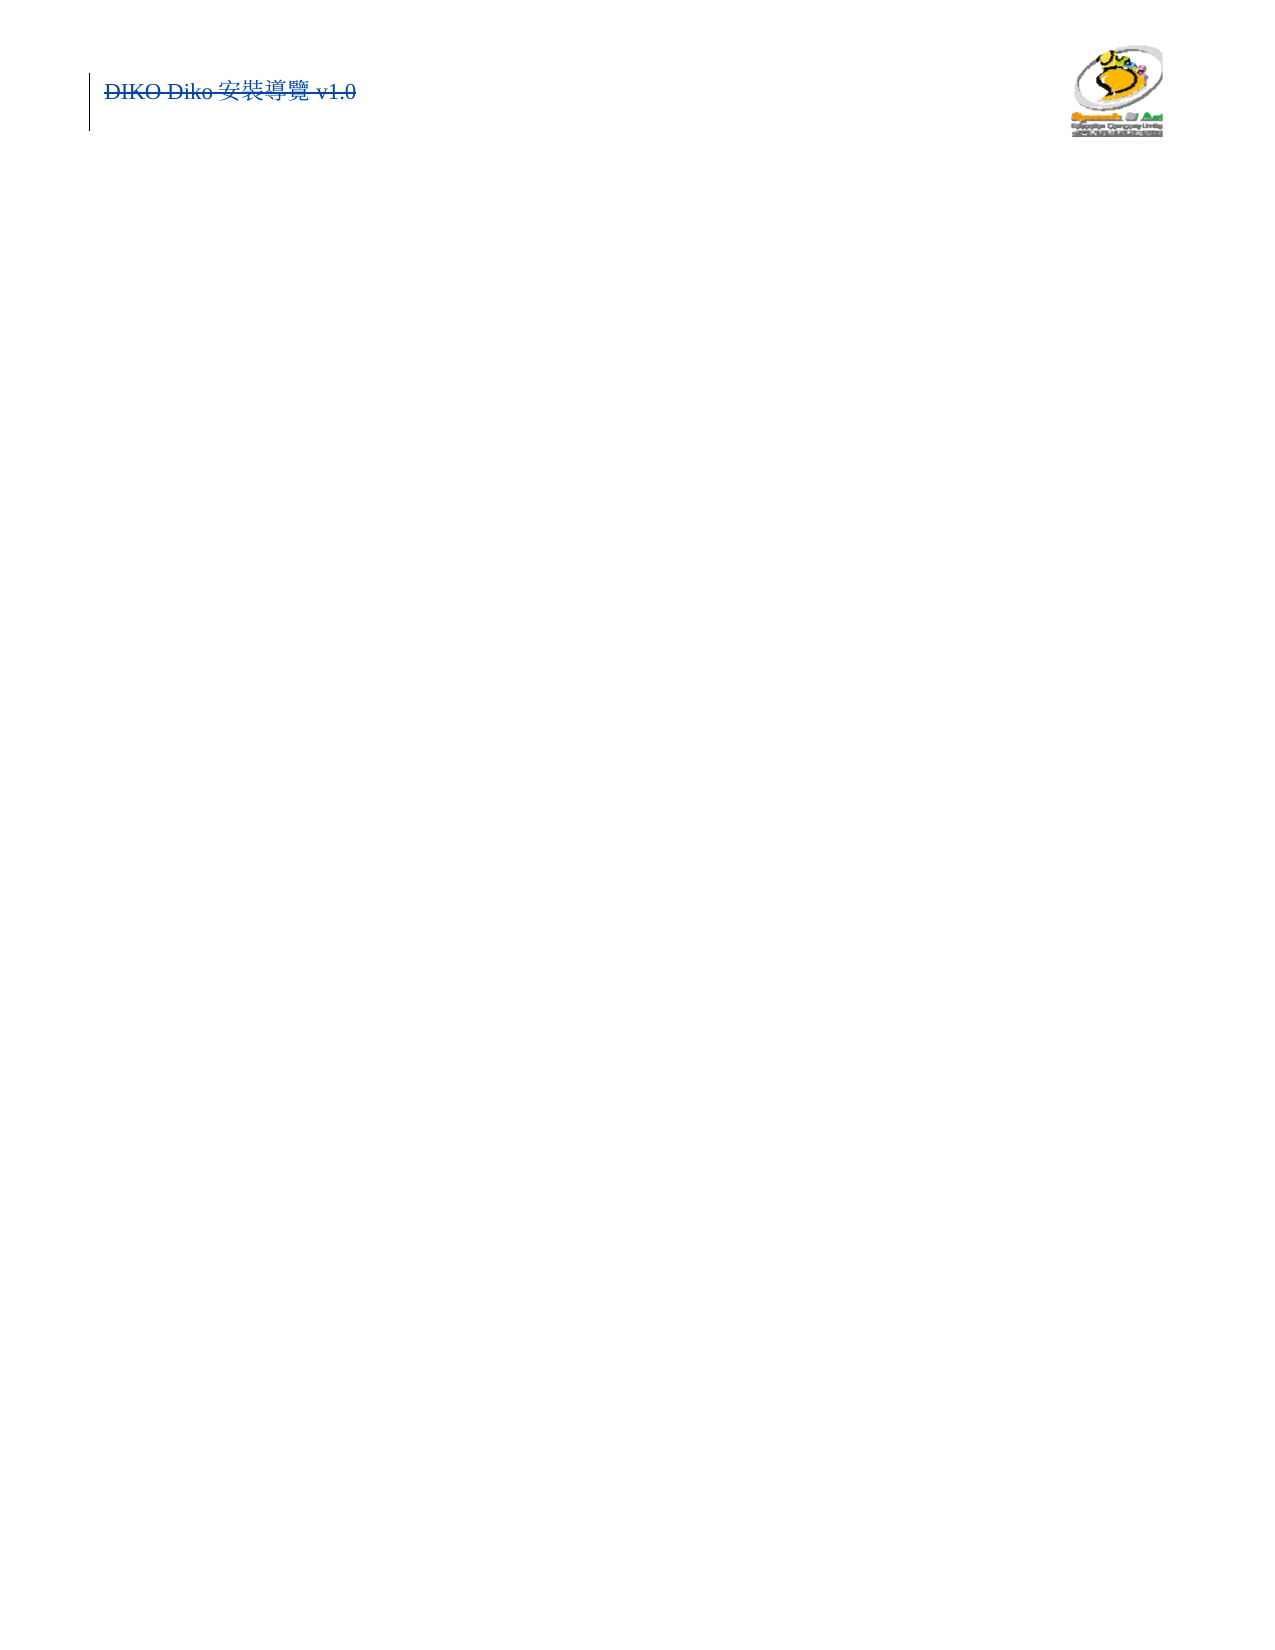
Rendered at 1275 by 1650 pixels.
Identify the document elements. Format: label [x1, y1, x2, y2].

picture [1068, 42, 1163, 137]
